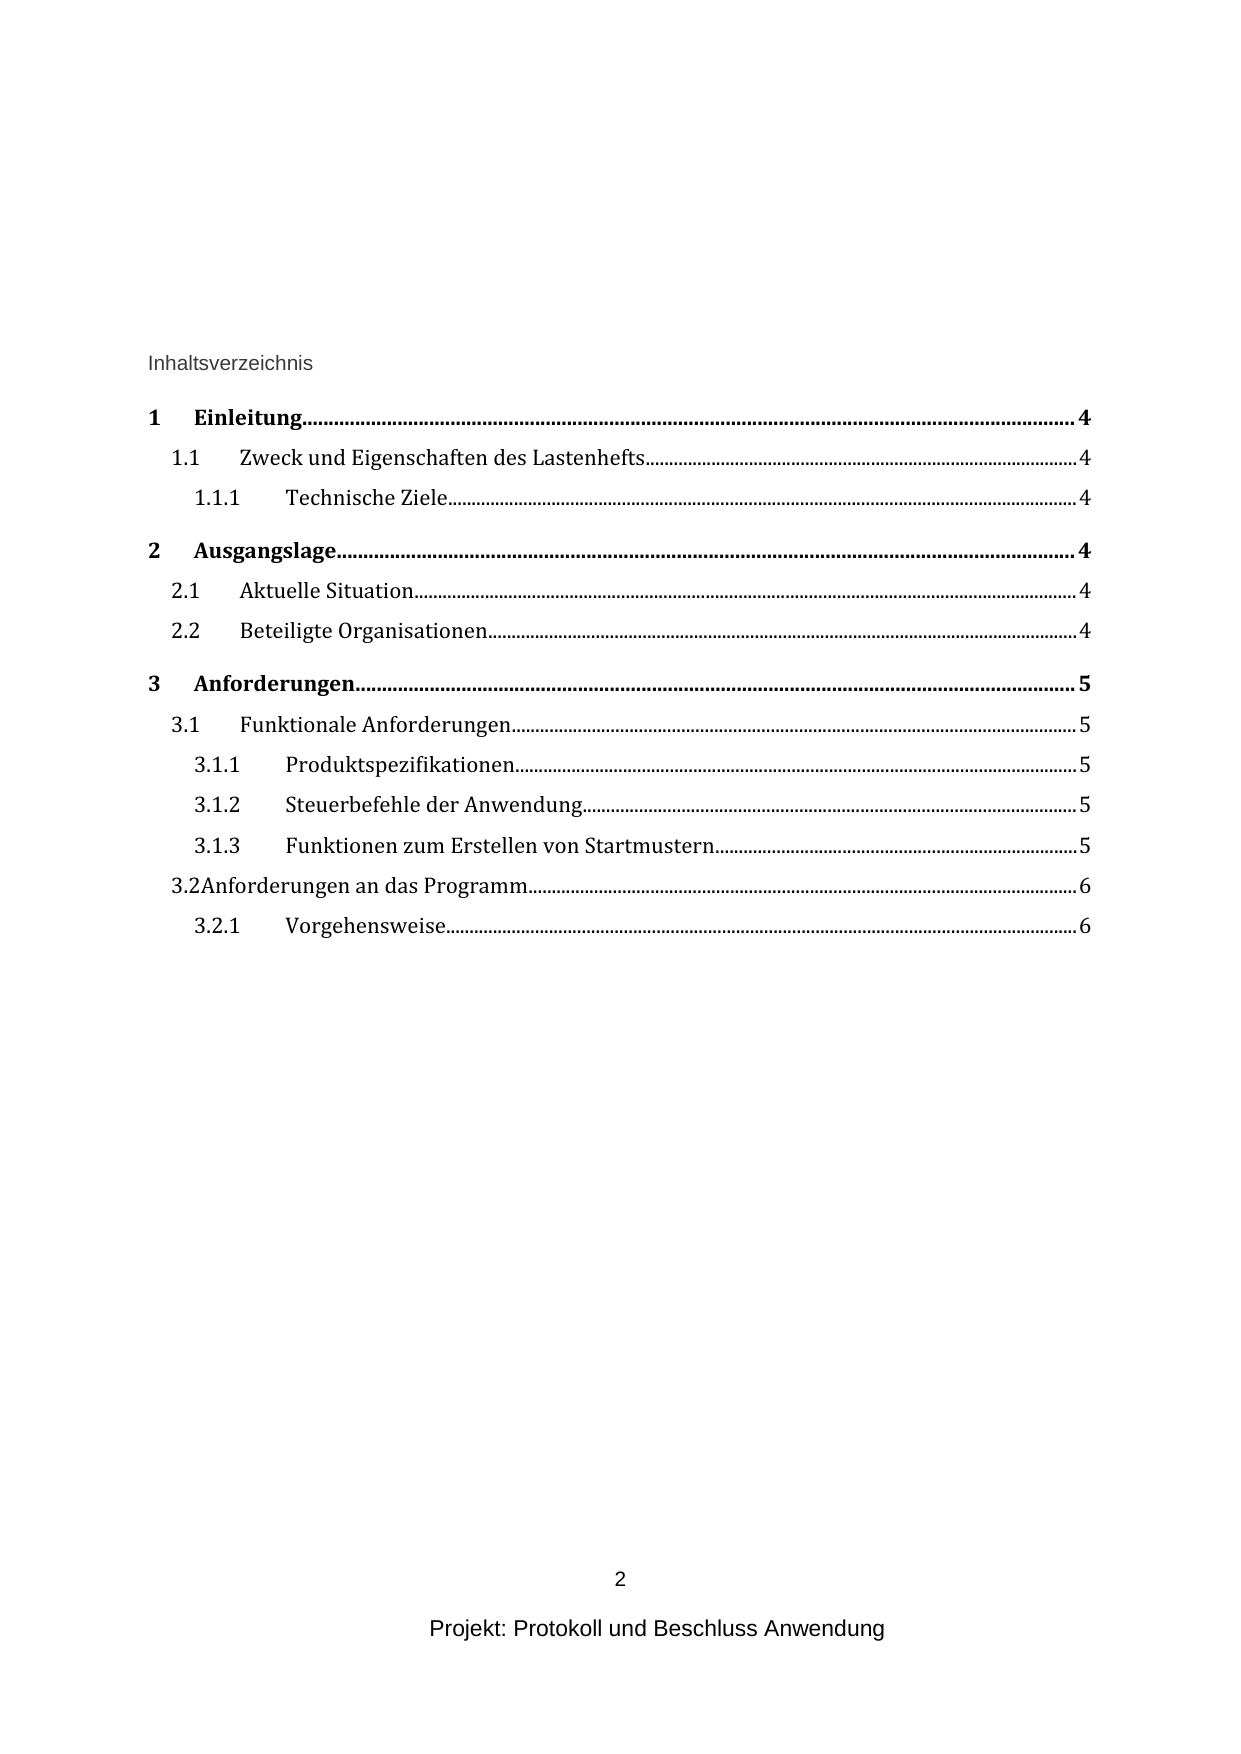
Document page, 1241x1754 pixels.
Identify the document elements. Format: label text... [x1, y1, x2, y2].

text 3.1 Funktionale Anforderungen 5 [171, 710, 1092, 737]
text 1.1.1 Technische Ziele 4 [193, 484, 1092, 511]
text 3 Anforderungen 5 [148, 670, 1092, 697]
text 3.1.3 Funktionen zum Erstellen von Startmustern 5 [193, 831, 1092, 858]
text 2 Ausgangslage 4 [148, 537, 1092, 563]
text Inhaltsverzeichnis [148, 351, 1092, 374]
text 3.1.2 Steuerbefehle der Anwendung 5 [193, 791, 1092, 818]
text 3.1.1 Produktspezifikationen 5 [193, 751, 1092, 777]
text 2.2 Beteiligte Organisationen 4 [171, 617, 1092, 644]
text 2.1 Aktuelle Situation 4 [171, 577, 1092, 604]
text 3.2Anforderungen an das Programm 6 [171, 872, 1092, 898]
text 3.2.1 Vorgehensweise 6 [193, 912, 1092, 939]
text 1 Einleitung 4 [148, 403, 1092, 430]
text 1.1 Zweck und Eigenschaften des Lastenhefts 4 [171, 443, 1092, 470]
